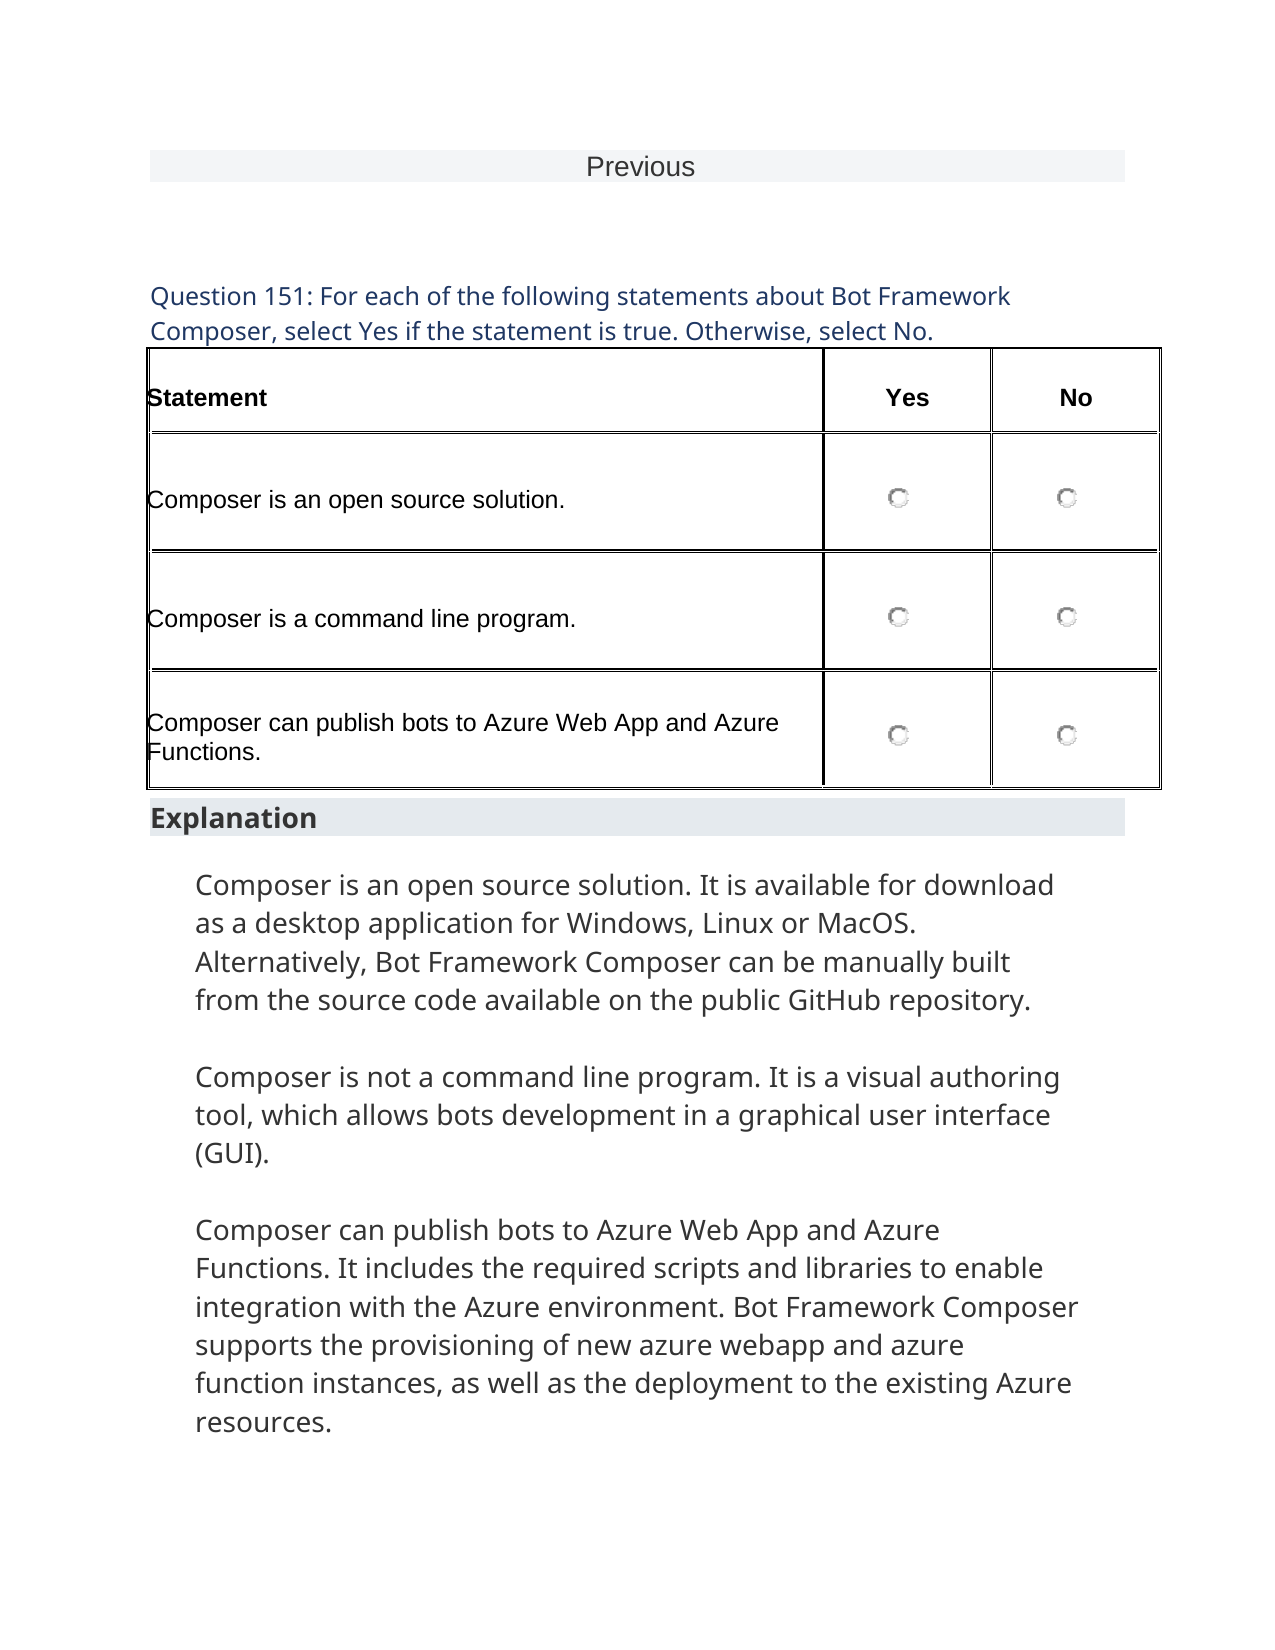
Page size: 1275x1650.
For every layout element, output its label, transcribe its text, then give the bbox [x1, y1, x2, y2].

table_cell [993, 549, 1159, 668]
text Explanation [150, 798, 1125, 836]
table_header Statement [150, 349, 822, 431]
subtitle Question 151: For each of the following statements about Bot Framework Composer, select Yes if the statement is true. Otherwise, select No. [150, 279, 1125, 347]
table_cell [992, 668, 1159, 787]
table_cell Composer can publish bots to Azure Web App and Azure Functions. [150, 668, 823, 787]
table_cell [992, 431, 1160, 549]
table_cell Composer is an open source solution. [148, 431, 823, 549]
table_cell [825, 434, 990, 549]
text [195, 865, 1080, 1479]
table_cell [825, 553, 990, 668]
table_cell Composer is a command line program. [150, 549, 822, 668]
table_header Yes [825, 349, 990, 431]
text Previous [150, 150, 1125, 182]
table_header No [993, 349, 1159, 431]
table_cell [823, 672, 992, 787]
